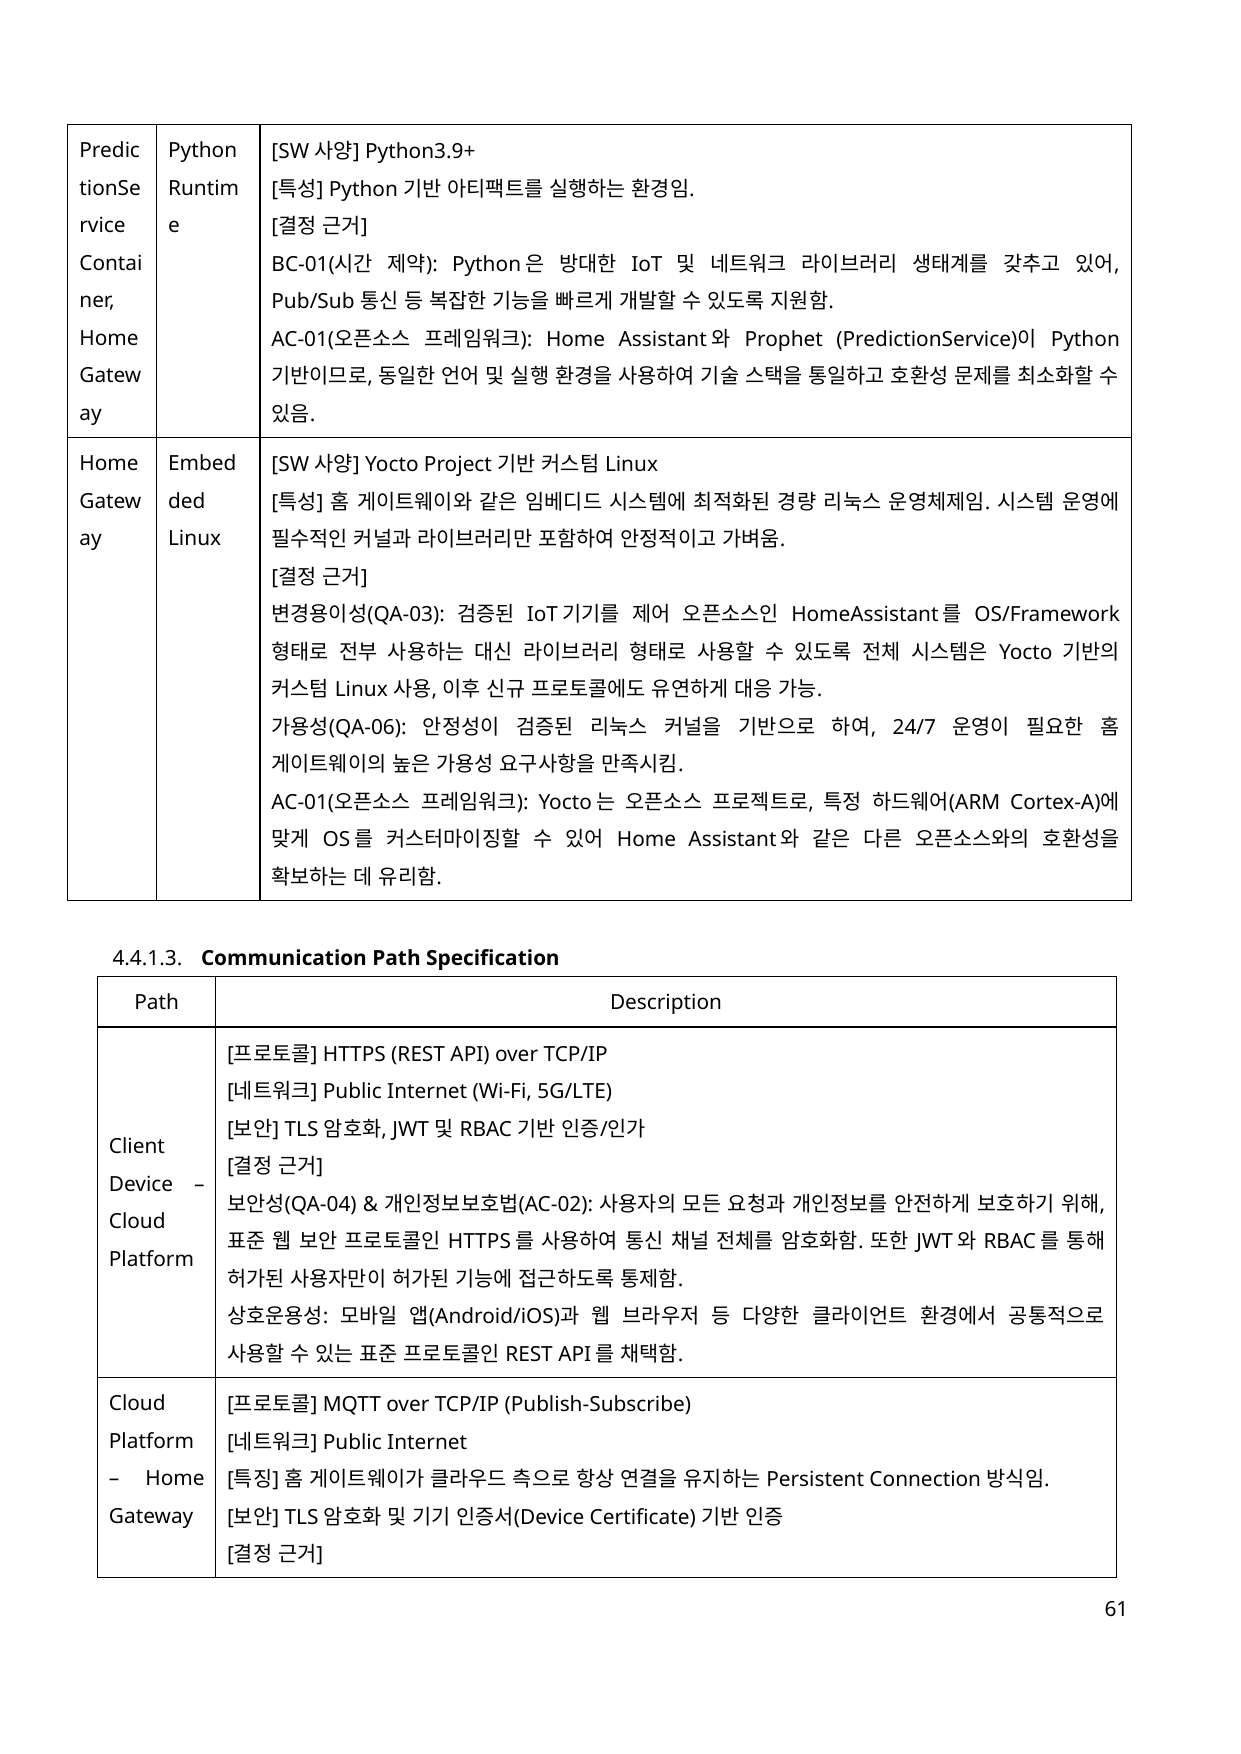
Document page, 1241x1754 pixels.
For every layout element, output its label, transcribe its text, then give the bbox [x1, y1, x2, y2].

table_cell [SW 사양] Yocto Project 기반 커스텀 Linux [특성] 홈 게이트웨이와 같은 임베디드 시스템에 최적화된 경량 리눅스 운영체제임. 시스템 운영에 필수적인 커널과 라이브러리만 포함하여 안정적이고 가벼움. [결정 근거] 변경용이성(QA-03): 검증된 IoT기기를 제어 오픈소스인 HomeAssistant를 OS/Framework 형태로 전부 사용하는 대신 라이브러리 형태로 사용할 수 있도록 전체 시스템은 Yocto 기반의 커스텀 Linux 사용, 이후 신규 프로토콜에도 유연하게 대응 가능. 가용성(QA-06): 안정성이 검증된 리눅스 커널을 기반으로 하여, 24/7 운영이 필요한 홈 게이트웨이의 높은 가용성 요구사항을 만족시킴. AC-01(오픈소스 프레임워크): Yocto는 오픈소스 프로젝트로, 특정 하드웨어(ARM Cortex-A)에 맞게 OS를 커스터마이징할 수 있어 Home Assistant와 같은 다른 오픈소스와의 호환성을 확보하는 데 유리함. [261, 438, 1131, 900]
table_cell PredictionService Container, HomeGateway [68, 125, 156, 437]
table_header Description [216, 977, 1116, 1026]
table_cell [216, 1378, 1116, 1577]
table_cell PythonRuntime [157, 125, 259, 437]
table_cell [프로토콜] HTTPS (REST API) over TCP/IP [네트워크] Public Internet (Wi-Fi, 5G/LTE) [보안] TLS 암호화, JWT 및 RBAC 기반 인증/인가 [결정 근거] 보안성(QA-04) & 개인정보보호법(AC-02): 사용자의 모든 요청과 개인정보를 안전하게 보호하기 위해, 표준 웹 보안 프로토콜인 HTTPS를 사용하여 통신 채널 전체를 암호화함. 또한 JWT와 RBAC를 통해 허가된 사용자만이 허가된 기능에 접근하도록 통제함. 상호운용성: 모바일 앱(Android/iOS)과 웹 브라우저 등 다양한 클라이언트 환경에서 공통적으로 사용할 수 있는 표준 프로토콜인 REST API를 채택함. [216, 1028, 1116, 1377]
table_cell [98, 1378, 215, 1577]
table_header Path [98, 977, 215, 1026]
table_cell [SW 사양] Python3.9+ [특성] Python 기반 아티팩트를 실행하는 환경임. [결정 근거] BC-01(시간 제약): Python은 방대한 IoT 및 네트워크 라이브러리 생태계를 갖추고 있어, Pub/Sub 통신 등 복잡한 기능을 빠르게 개발할 수 있도록 지원함. AC-01(오픈소스 프레임워크): Home Assistant와 Prophet (PredictionService)이 Python 기반이므로, 동일한 언어 및 실행 환경을 사용하여 기술 스택을 통일하고 호환성 문제를 최소화할 수 있음. [261, 125, 1131, 437]
table_cell Client Device – Cloud Platform [98, 1028, 215, 1377]
subtitle Communication Path Specification [112, 938, 1128, 976]
table_cell HomeGateway [68, 438, 156, 900]
table_cell Embedded Linux [157, 438, 259, 900]
